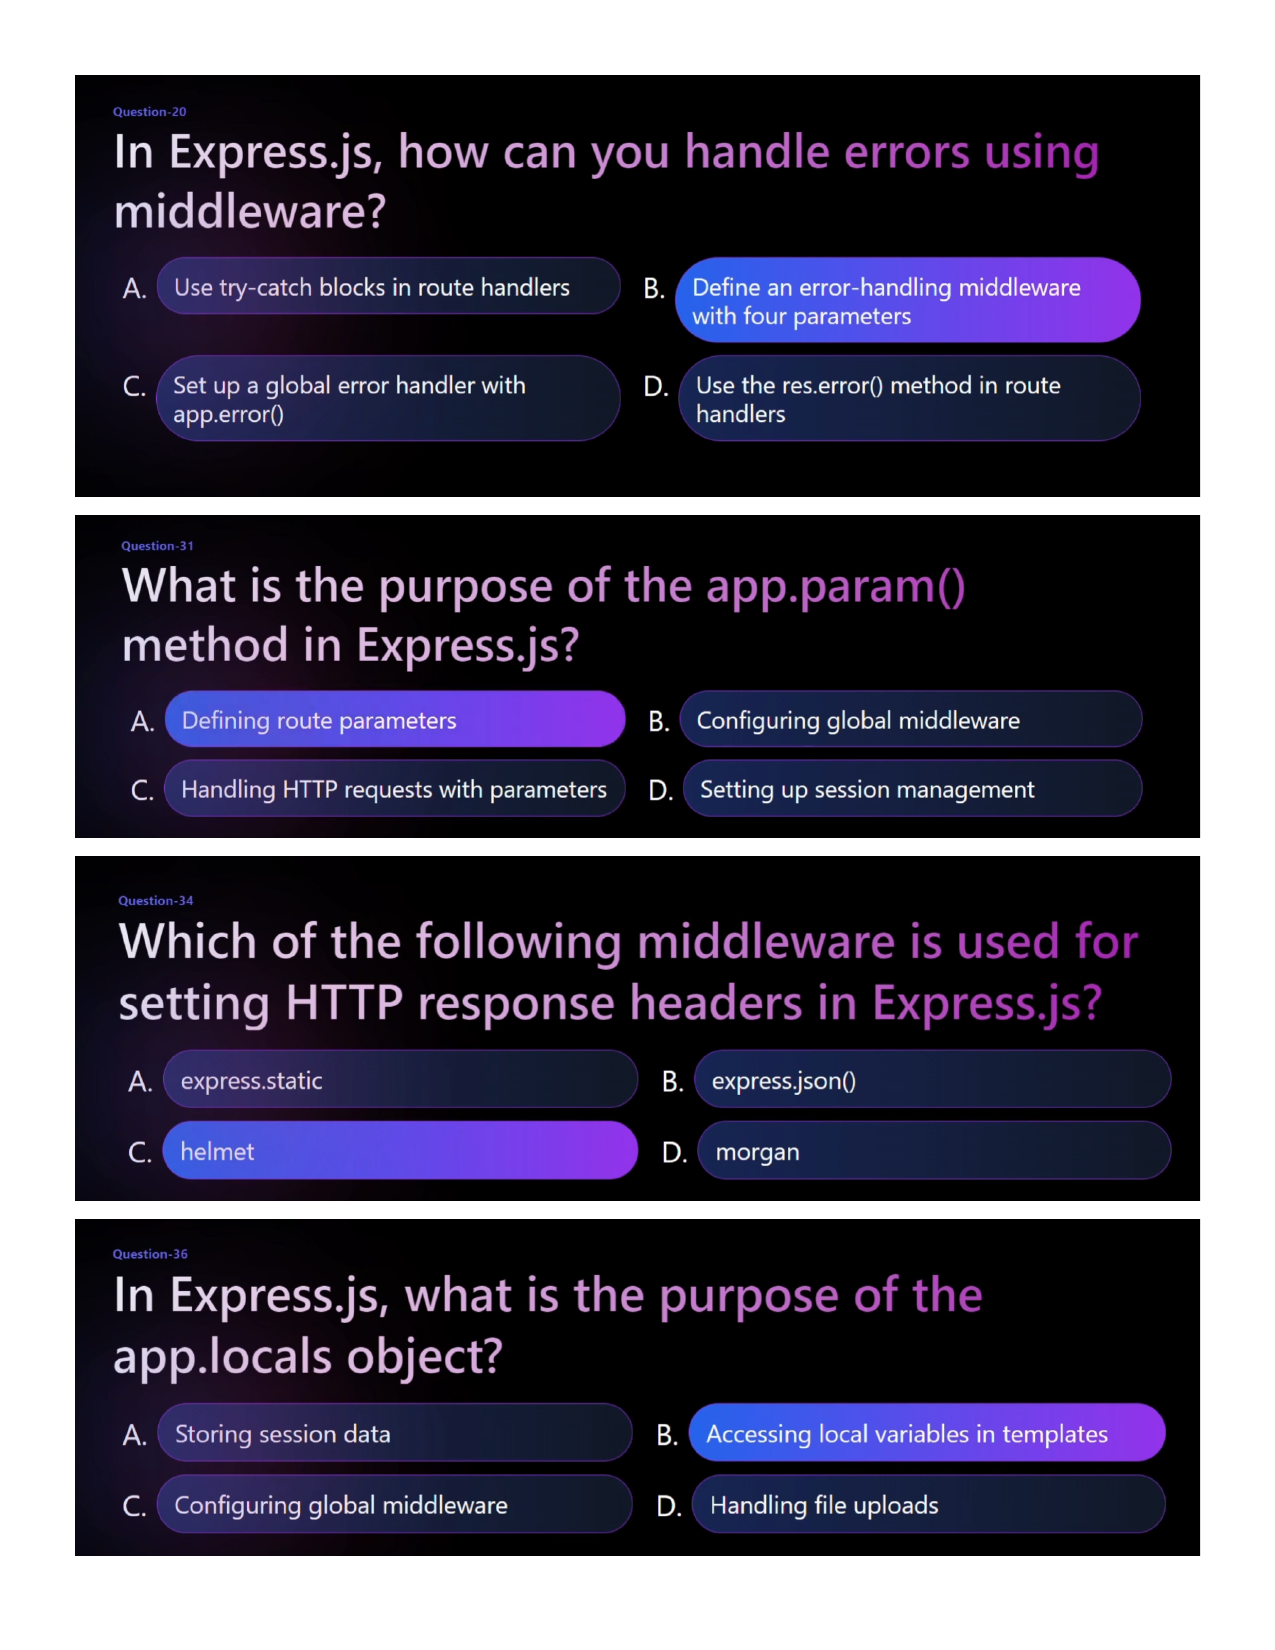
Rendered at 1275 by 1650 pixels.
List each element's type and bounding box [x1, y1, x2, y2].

picture [75, 856, 1200, 1201]
picture [75, 515, 1200, 838]
picture [75, 1219, 1200, 1556]
picture [75, 75, 1200, 497]
